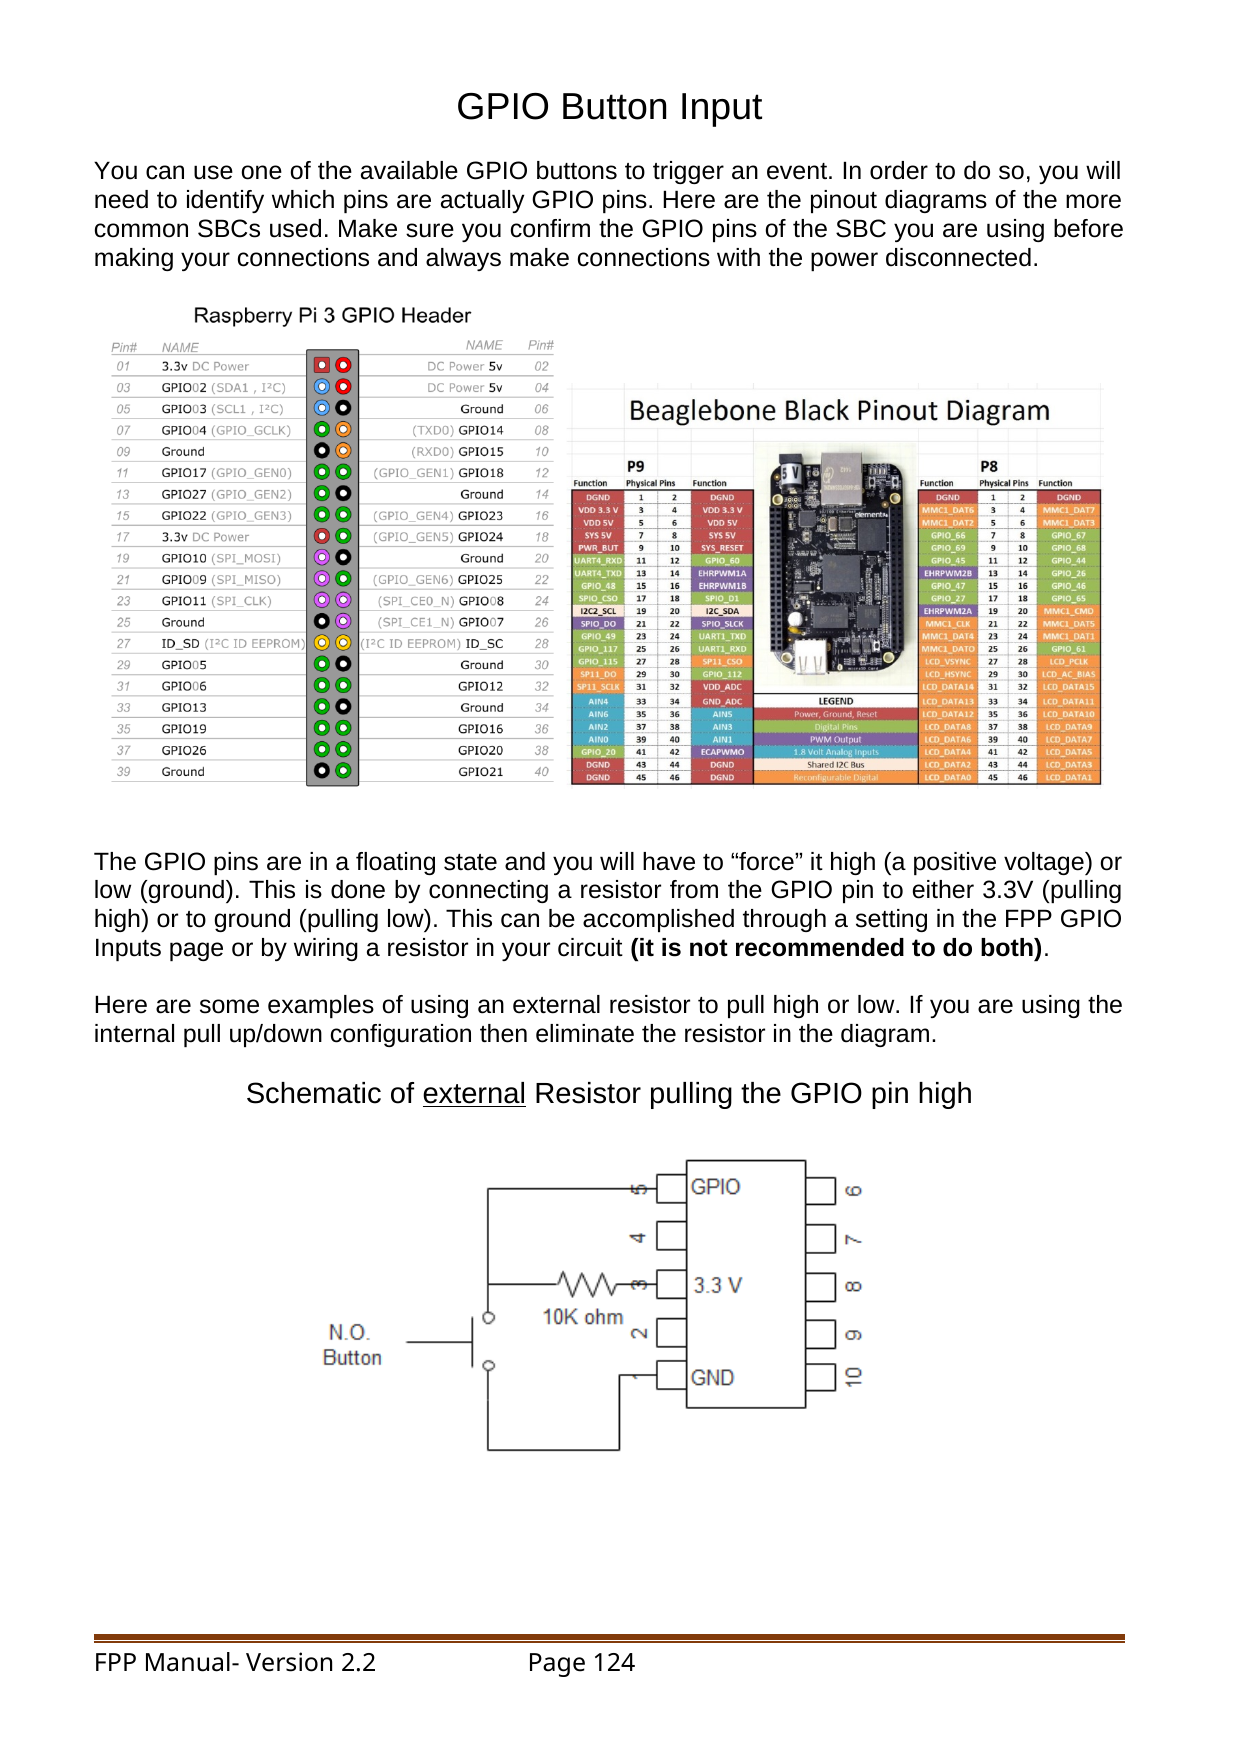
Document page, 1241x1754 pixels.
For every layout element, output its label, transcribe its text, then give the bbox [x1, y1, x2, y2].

subtitle GPIO Button Input [94, 84, 1125, 127]
text Schematic of external Resistor pulling the GPIO pin high [94, 1077, 1125, 1110]
text Here are some examples of using an external resistor to pull high or low. If you are using the internal pull up/down configuration then eliminate the resistor in the diagram. [94, 990, 1125, 1048]
text The GPIO pins are in a floating state and you will have to “force” it high (a positive voltage) or low (ground). This is done by connecting a resistor from the GPIO pin to either 3.3V (pulling high) or to ground (pulling low). This can be accomplished through a setting in the FPP GPIO Inputs page or by wiring a resistor in your circuit (it is not recommended to do both). [94, 847, 1125, 962]
picture [93, 300, 1104, 789]
text You can use one of the available GPIO buttons to trigger an event. In order to do so, you will need to identify which pins are actually GPIO pins. Here are the pinout diagrams of the more common SBCs used. Make sure you confirm the GPIO pins of the SBC you are using before making your connections and always make connections with the power disconnected. [94, 156, 1125, 271]
picture [309, 1110, 910, 1506]
